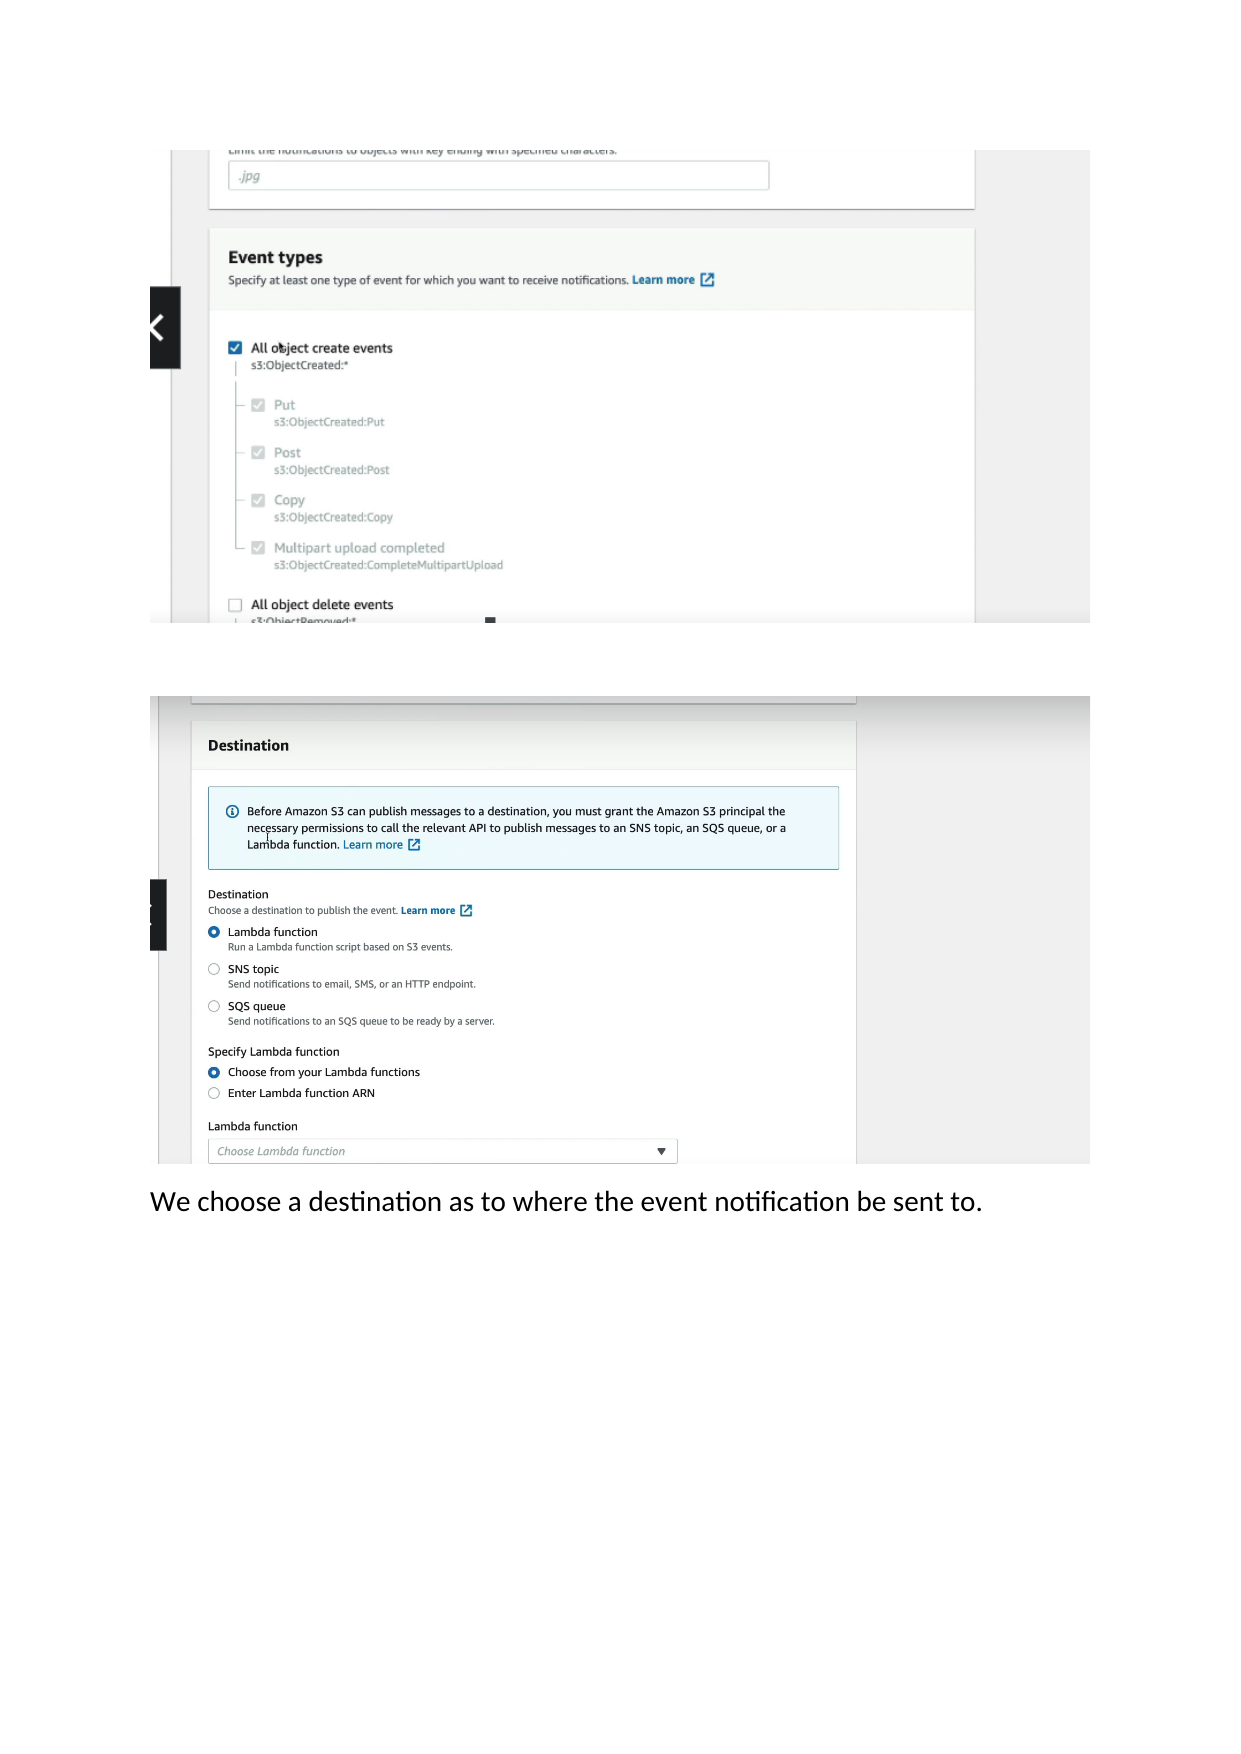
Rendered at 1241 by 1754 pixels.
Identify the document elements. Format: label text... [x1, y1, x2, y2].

picture [150, 150, 1091, 623]
picture [150, 696, 1091, 1164]
text We choose a destination as to where the event notification be sent to. [150, 1183, 1090, 1218]
